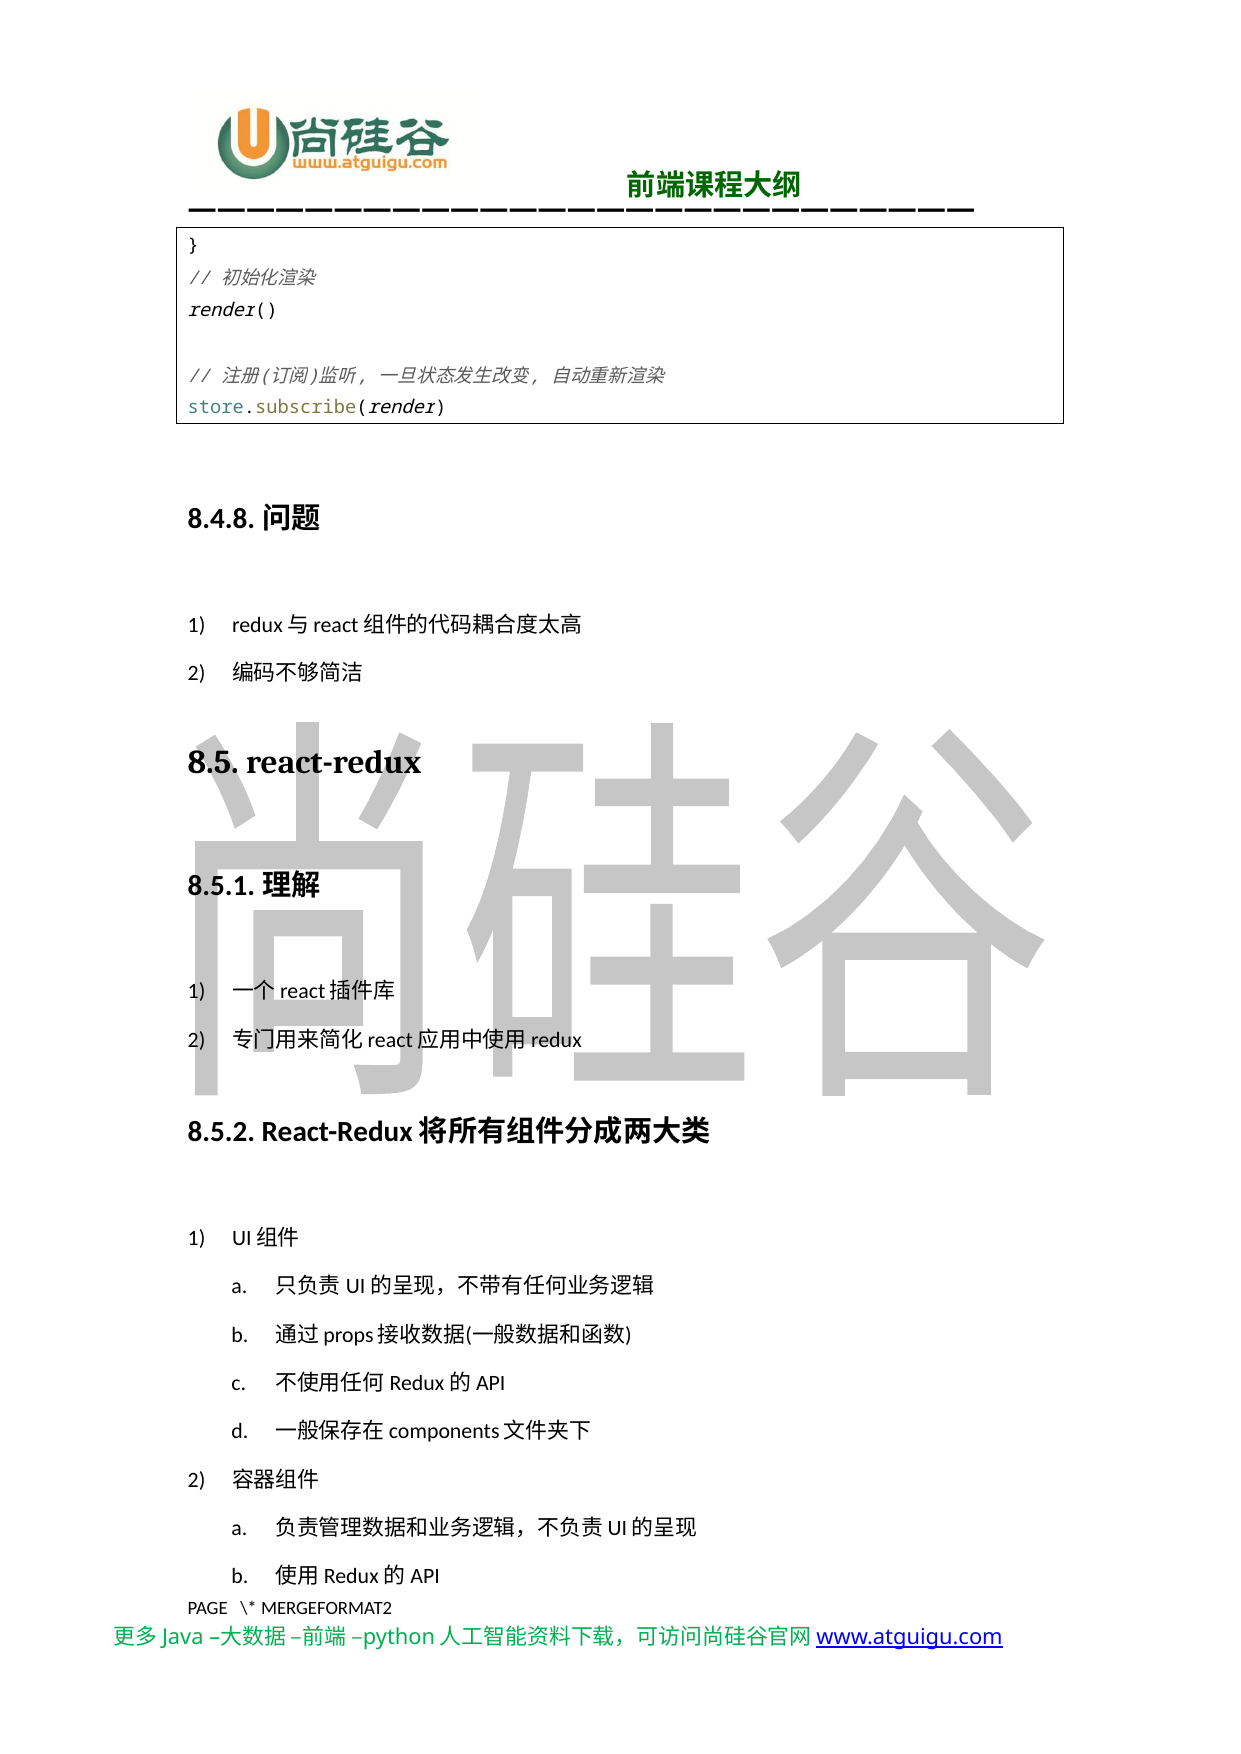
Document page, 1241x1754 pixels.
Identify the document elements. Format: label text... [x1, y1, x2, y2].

list redux与react组件的代码耦合度太高 [187, 606, 1053, 639]
list 专门用来简化react应用中使用redux [187, 1021, 1053, 1054]
subtitle 8.5.1. 理解 [187, 850, 1053, 915]
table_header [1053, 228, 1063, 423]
list 编码不够简洁 [187, 654, 1053, 687]
subtitle 8.4.8. 问题 [187, 483, 1053, 548]
list 容器组件 [187, 1461, 1053, 1494]
list 一般保存在components文件夹下 [231, 1413, 1053, 1445]
list 通过props接收数据(一般数据和函数) [231, 1316, 1053, 1349]
list 只负责 UI 的呈现，不带有任何业务逻辑 [231, 1268, 1053, 1300]
list 一个react插件库 [187, 973, 1053, 1005]
list 不使用任何 Redux 的 API [231, 1364, 1053, 1397]
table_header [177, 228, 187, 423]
list UI组件 [187, 1219, 1053, 1252]
picture [187, 88, 479, 195]
subtitle 8.5.2. React-Redux将所有组件分成两大类 [187, 1097, 1053, 1162]
list 负责管理数据和业务逻辑，不负责UI的呈现 [231, 1509, 1053, 1542]
list 使用 Redux 的 API [231, 1558, 1053, 1590]
subtitle 8.5. react-redux [187, 730, 1053, 795]
